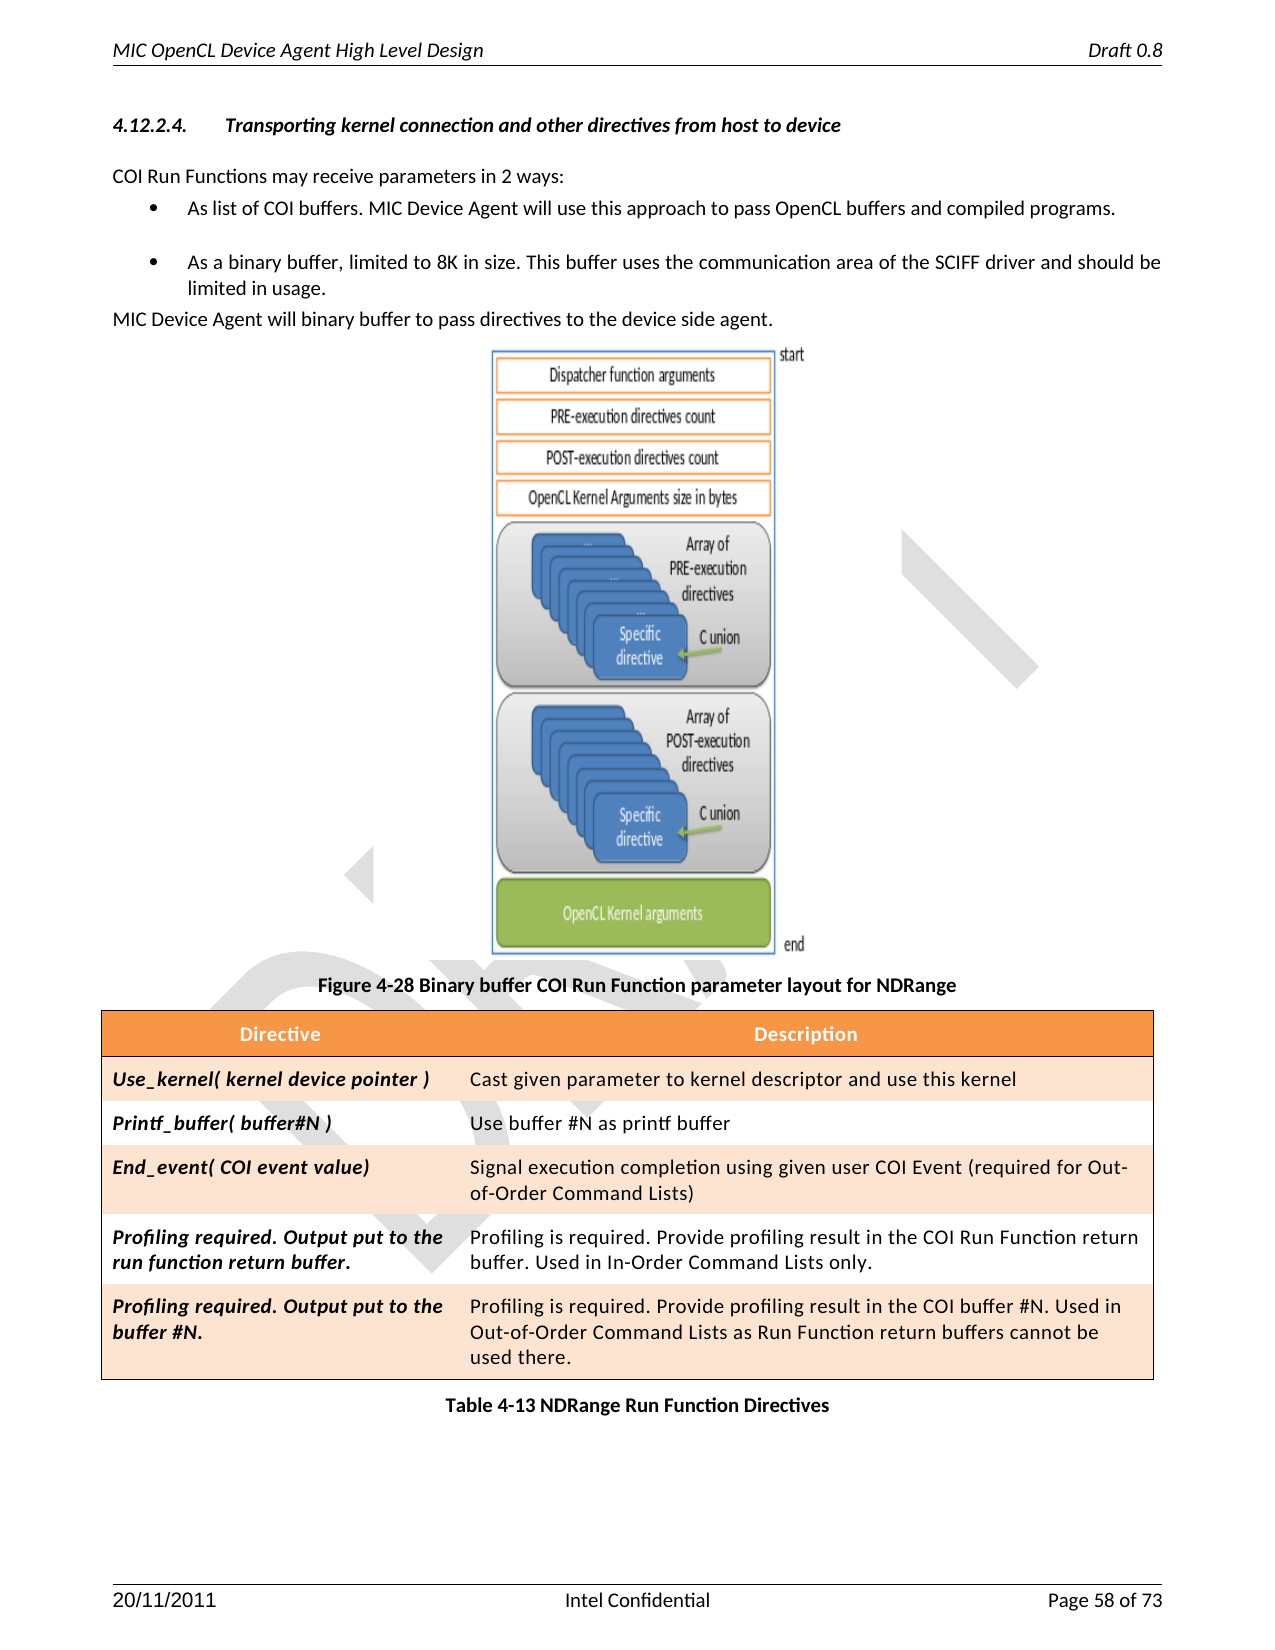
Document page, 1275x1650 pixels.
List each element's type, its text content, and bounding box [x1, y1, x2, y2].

table_cell Cast given parameter to kernel descriptor and use this kernel [459, 1057, 1153, 1101]
table_cell Use_kernel( kernel device pointer ) [102, 1057, 459, 1101]
table_cell End_event( COI event value) [102, 1145, 459, 1214]
table_cell Printf_buffer( buffer#N ) [102, 1101, 459, 1145]
table_cell Profiling is required. Provide profiling result in the COI Run Function return buffer. Used in In-Order Command Lists only. [459, 1215, 1153, 1284]
text MIC Device Agent will binary buffer to pass directives to the device side agent. [112, 306, 1162, 332]
subtitle Transporting kernel connection and other directives from host to device [112, 112, 1162, 138]
text Table ‎4-13 NDRange Run Function Directives [112, 1393, 1162, 1418]
list As list of COI buffers. MIC Device Agent will use this approach to pass OpenCL buffers and compiled programs. [150, 195, 1162, 220]
table_header Directive [102, 1011, 459, 1056]
table_header Description [459, 1011, 1153, 1056]
table_cell Profiling required. Output put to the run function return buffer. [102, 1215, 459, 1284]
table_cell Use buffer #N as printf buffer [459, 1101, 1153, 1145]
table_cell Signal execution completion using given user COI Event (required for Out-of-Order Command Lists) [459, 1145, 1153, 1214]
table_cell Profiling is required. Provide profiling result in the COI buffer #N. Used in Out-of-Order Command Lists as Run Function return buffers cannot be used there. [459, 1284, 1153, 1379]
table_cell Profiling required. Output put to the buffer #N. [102, 1284, 459, 1379]
list As a binary buffer, limited to 8K in size. This buffer uses the communication area of the SCIFF driver and should be limited in usage. [150, 249, 1162, 300]
text COI Run Functions may receive parameters in 2 ways: [112, 163, 1162, 188]
